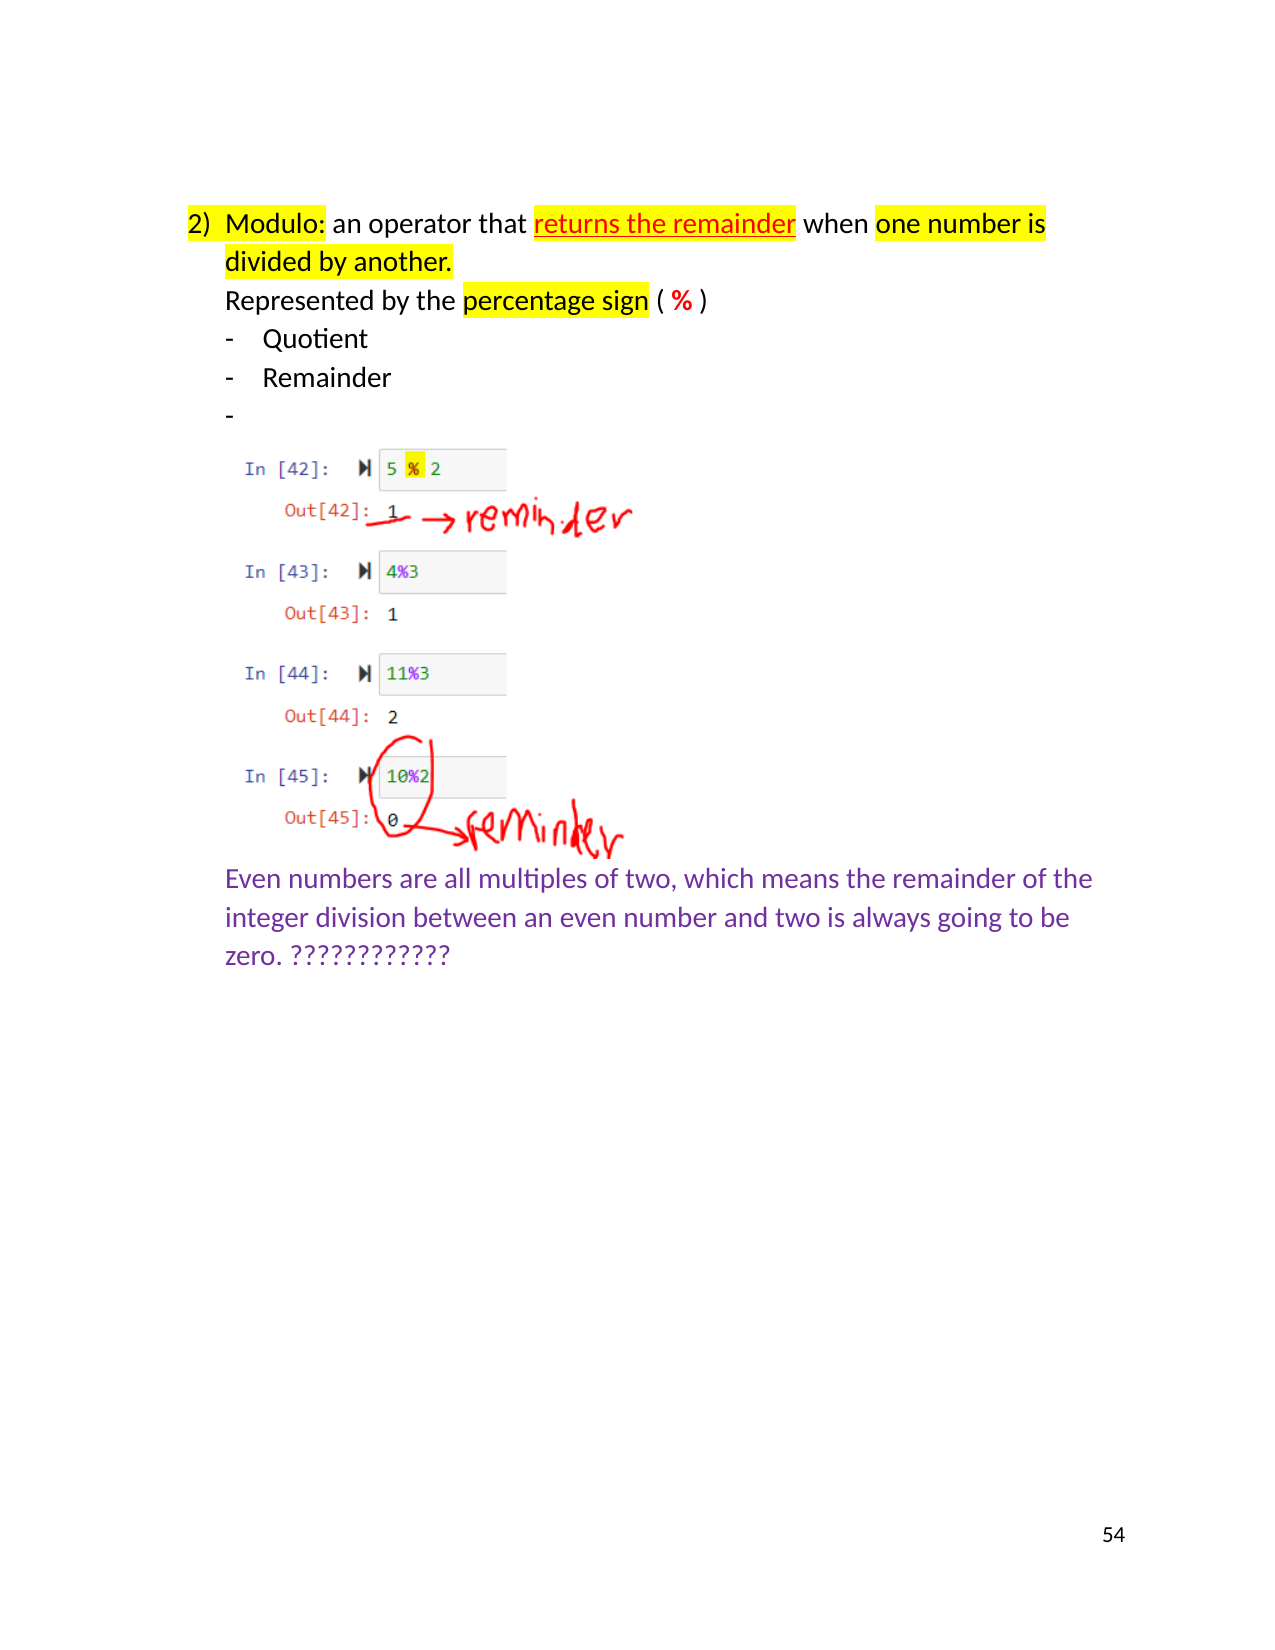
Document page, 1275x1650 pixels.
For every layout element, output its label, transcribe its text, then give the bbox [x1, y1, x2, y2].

list Quotient [225, 320, 1125, 356]
list Even numbers are all multiples of two, which means the remainder of the integer division between an even number and two is always going to be zero. ???????????? [225, 860, 1125, 973]
list Remainder [225, 359, 1125, 394]
list Modulo: an operator that returns the remainder when one number is divided by another. [187, 205, 1125, 279]
picture [225, 435, 633, 859]
list Represented by the percentage sign ( % ) [649, 282, 1125, 318]
list Represented by the percentage sign ( % ) [225, 282, 463, 318]
